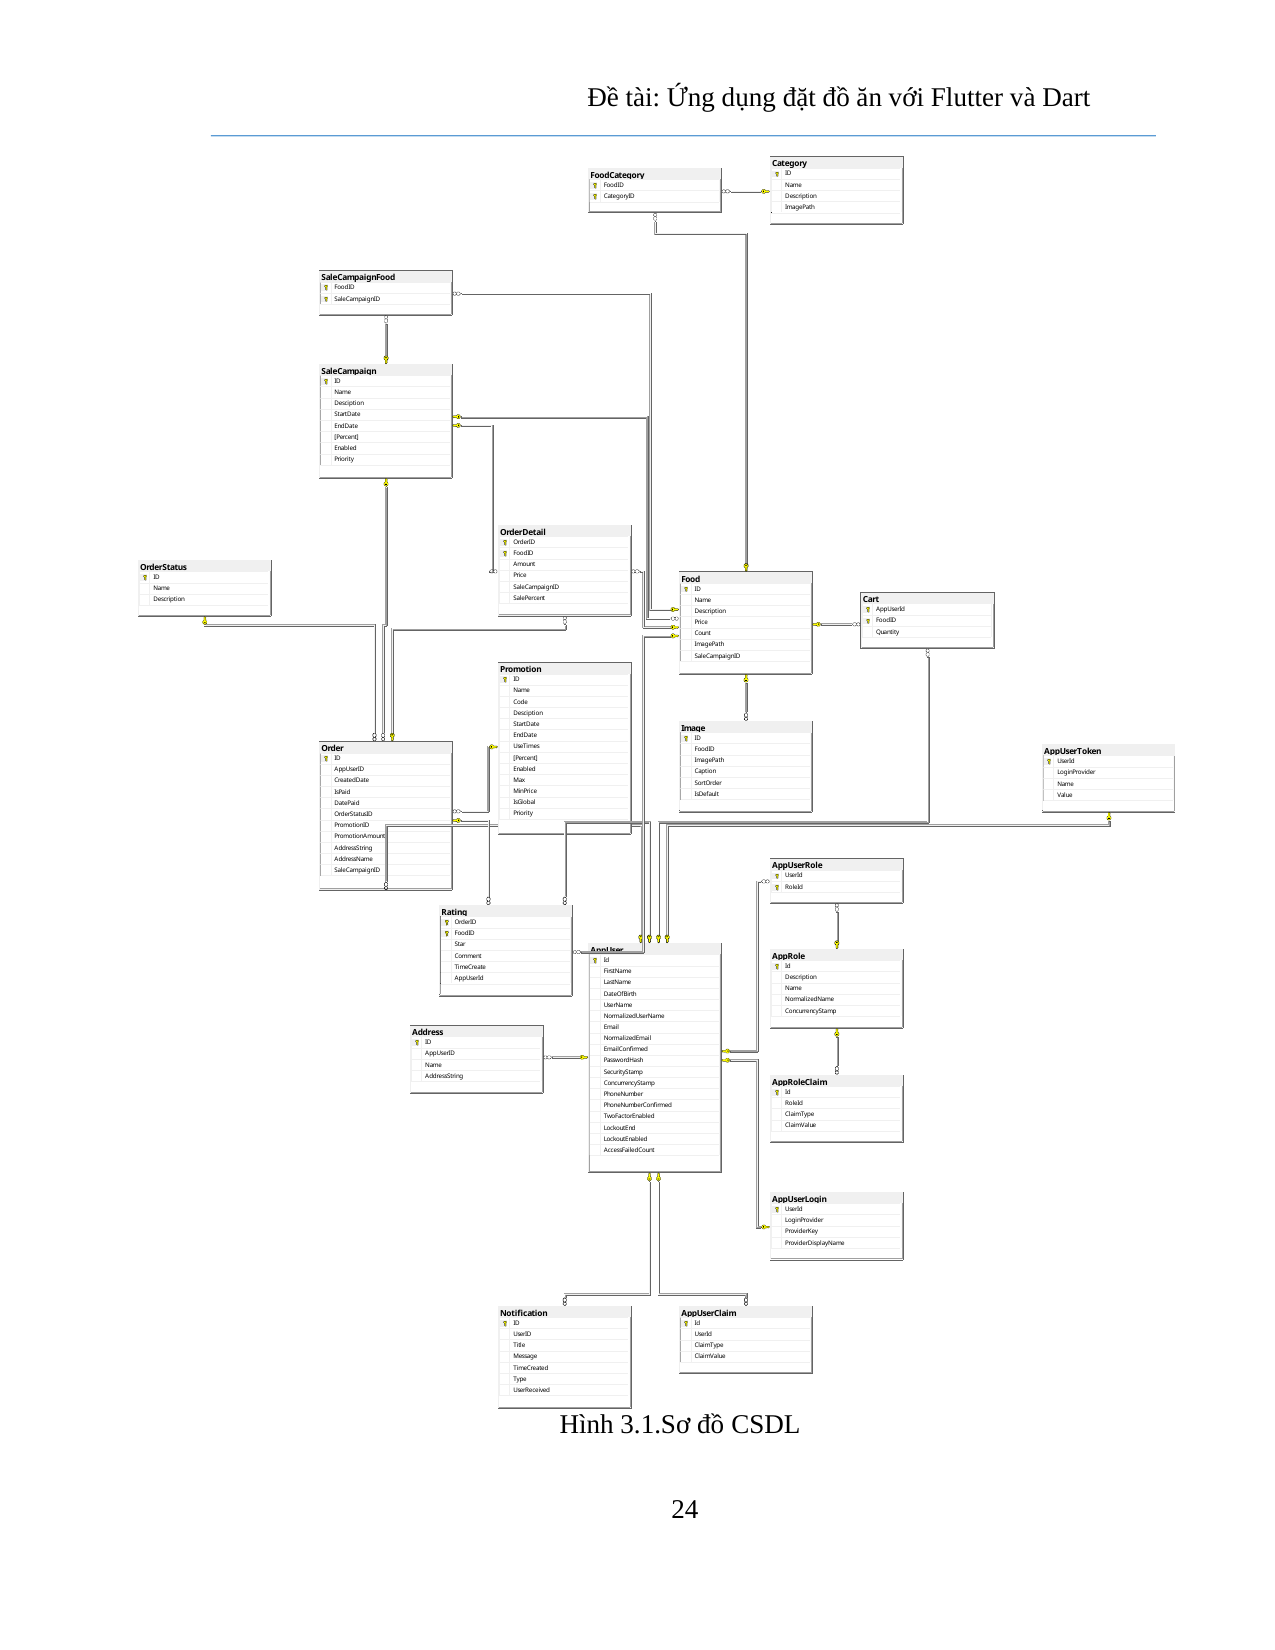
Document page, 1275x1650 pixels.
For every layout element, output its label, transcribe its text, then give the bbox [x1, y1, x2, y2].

text Hình 3.1.Sơ đồ CSDL [278, 1409, 1081, 1439]
